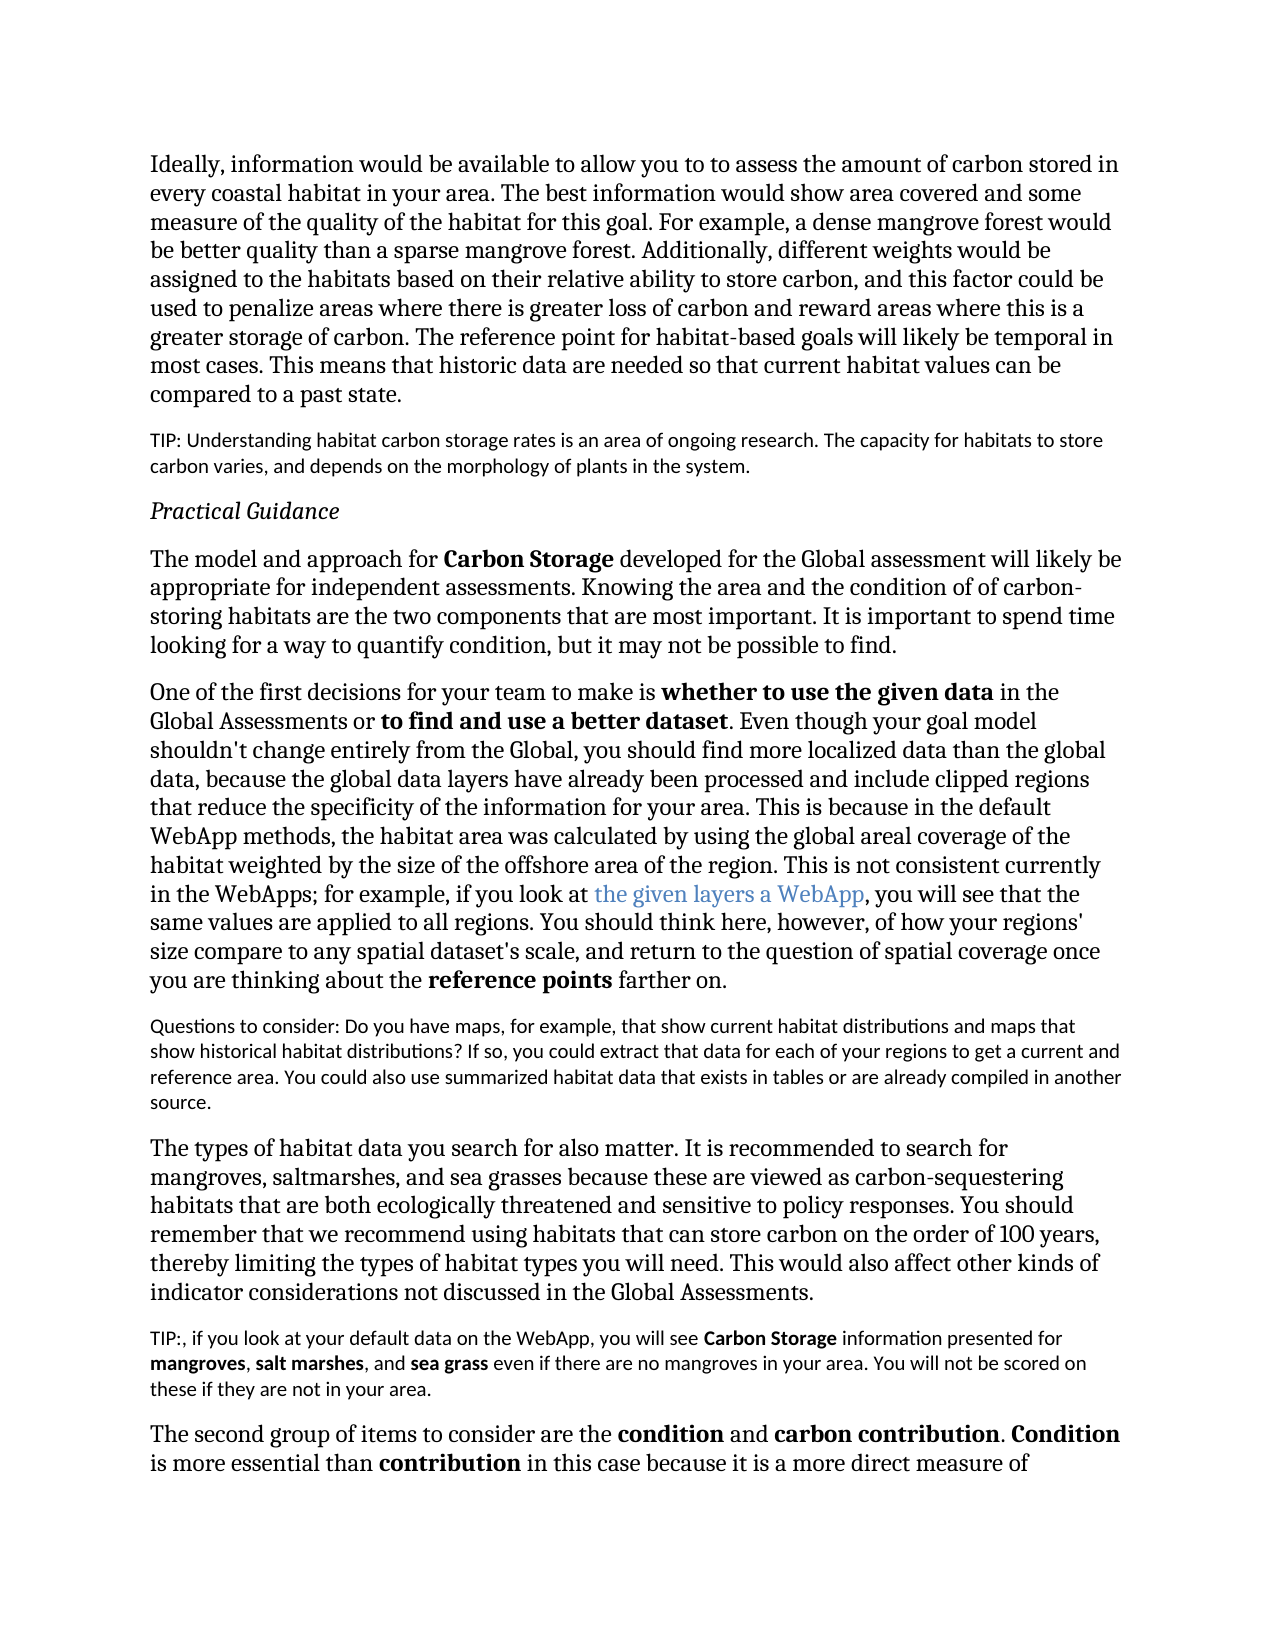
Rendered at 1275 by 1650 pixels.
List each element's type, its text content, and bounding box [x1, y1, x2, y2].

text The types of habitat data you search for also matter. It is recommended to search for mangroves, saltmarshes, and sea grasses because these are viewed as carbon-sequestering habitats that are both ecologically threatened and sensitive to policy responses. You should remember that we recommend using habitats that can store carbon on the order of 100 years, thereby limiting the types of habitat types you will need. This would also affect other kinds of indicator considerations not discussed in the Global Assessments. [150, 1134, 1125, 1306]
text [150, 1420, 1125, 1477]
text The model and approach for Carbon Storage developed for the Global assessment will likely be appropriate for independent assessments. Knowing the area and the condition of of carbon-storing habitats are the two components that are most important. It is important to spend time looking for a way to quantify condition, but it may not be possible to find. [150, 544, 1125, 659]
text Practical Guidance [150, 497, 1125, 526]
text TIP: Understanding habitat carbon storage rates is an area of ongoing research. The capacity for habitats to store carbon varies, and depends on the morphology of plants in the system. [150, 427, 1125, 478]
text Questions to consider: Do you have maps, for example, that show current habitat distributions and maps that show historical habitat distributions? If so, you could extract that data for each of your regions to get a current and reference area. You could also use summarized habitat data that exists in tables or are already compiled in another source. [150, 1013, 1125, 1115]
text Ideally, information would be available to allow you to to assess the amount of carbon stored in every coastal habitat in your area. The best information would show area covered and some measure of the quality of the habitat for this goal. For example, a dense mangrove forest would be better quality than a sparse mangrove forest. Additionally, different weights would be assigned to the habitats based on their relative ability to store carbon, and this factor could be used to penalize areas where there is greater loss of carbon and reward areas where this is a greater storage of carbon. The reference point for habitat-based goals will likely be temporal in most cases. This means that historic data are needed so that current habitat values can be compared to a past state. [150, 150, 1125, 409]
text TIP:, if you look at your default data on the WebApp, you will see Carbon Storage information presented for mangroves, salt marshes, and sea grass even if there are no mangroves in your area. You will not be scored on these if they are not in your area. [150, 1325, 1125, 1401]
text One of the first decisions for your team to make is whether to use the given data in the Global Assessments or to find and use a better dataset. Even though your goal model shouldn't change entirely from the Global, you should find more localized data than the global data, because the global data layers have already been processed and include clipped regions that reduce the specificity of the information for your area. This is because in the default WebApp methods, the habitat area was calculated by using the global areal coverage of the habitat weighted by the size of the offshore area of the region. This is not consistent currently in the WebApps; for example, if you look at the given layers a WebApp, you will see that the same values are applied to all regions. You should think here, however, of how your regions' size compare to any spatial dataset's scale, and return to the question of spatial coverage once you are thinking about the reference points farther on. [150, 678, 1125, 994]
